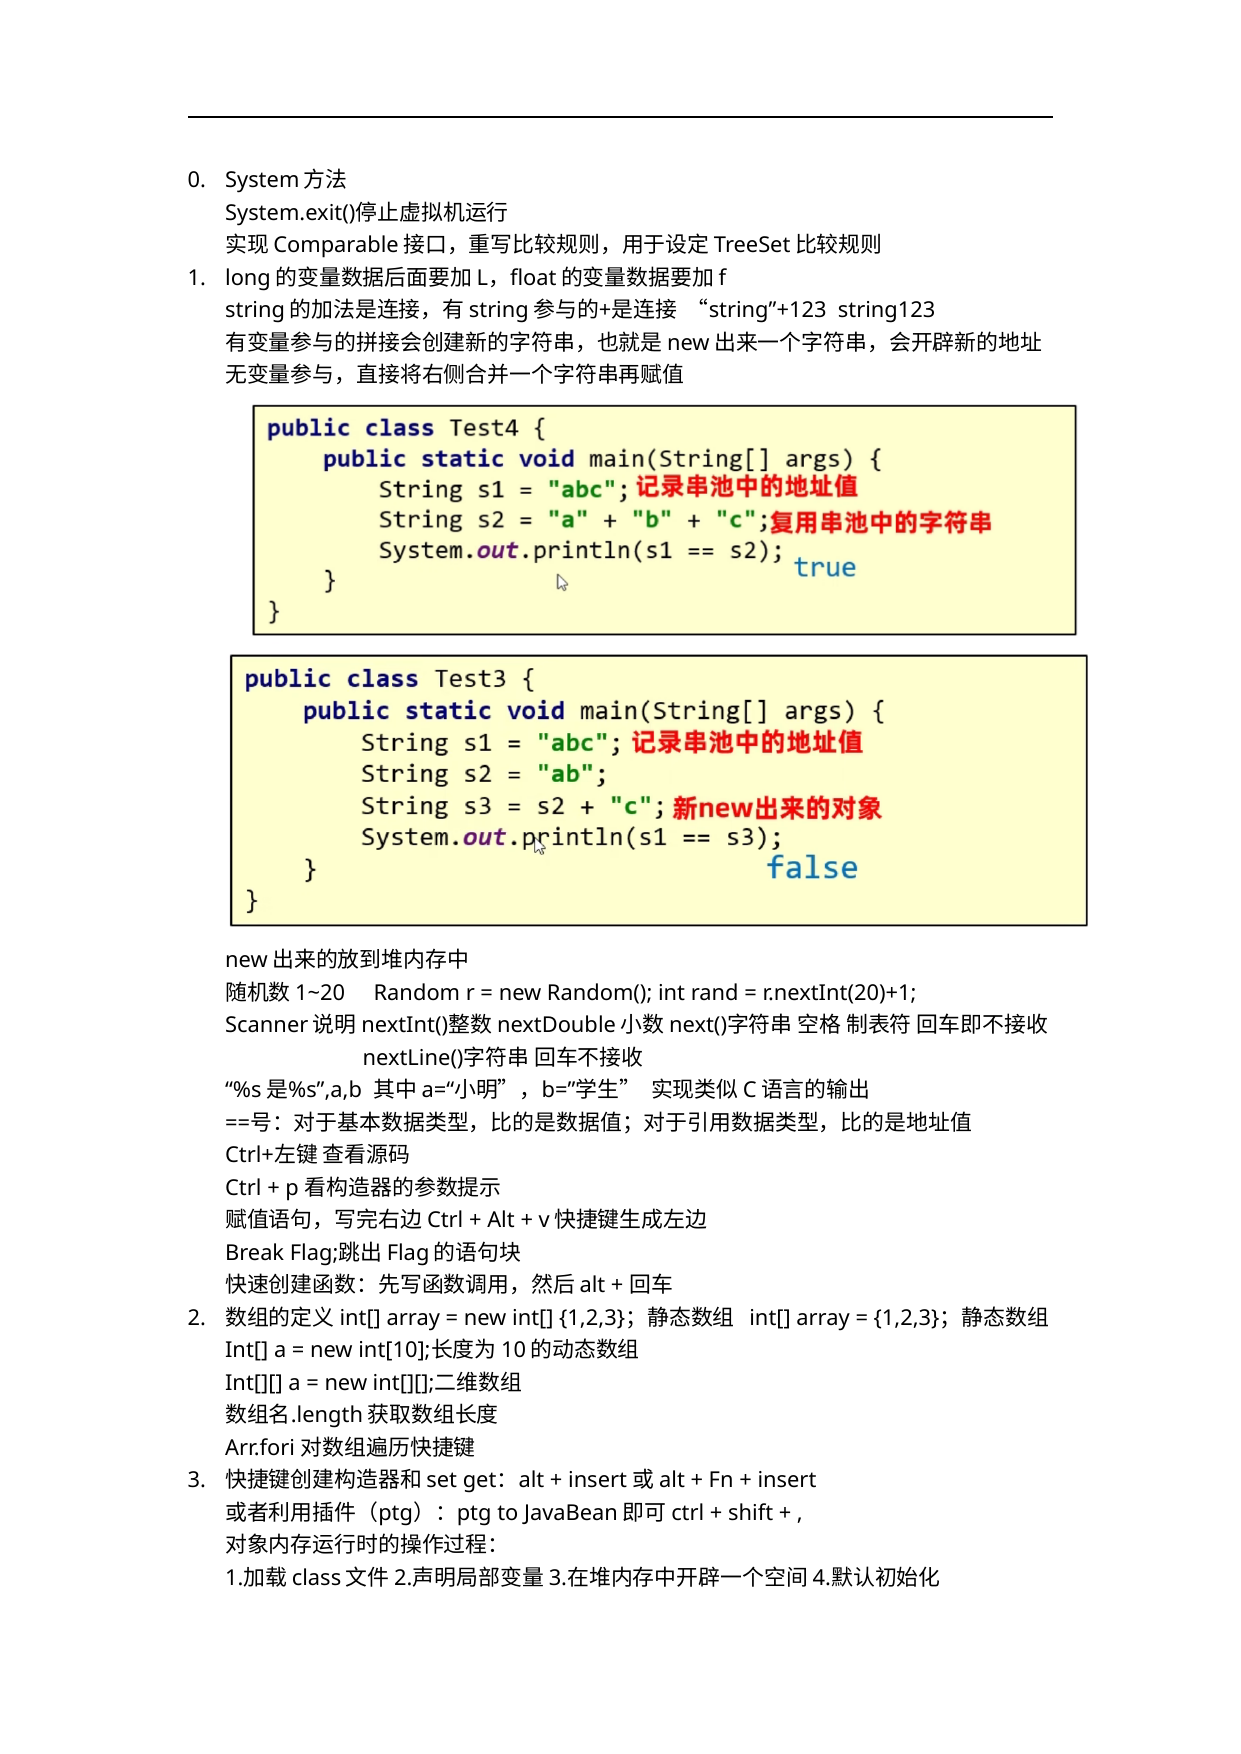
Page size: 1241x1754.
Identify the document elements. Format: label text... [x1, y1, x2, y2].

list new出来的放到堆内存中 [225, 942, 1053, 974]
list 快速创建函数：先写函数调用，然后alt + 回车 [225, 1267, 1053, 1299]
list “%s是%s”,a,b 其中a=“小明”，b=”学生” 实现类似C语言的输出 [225, 1072, 1053, 1104]
picture [225, 649, 1091, 934]
picture [225, 389, 1091, 644]
list string的加法是连接，有string参与的+是连接 “string”+123 string123 [225, 292, 1053, 324]
list 或者利用插件（ptg）：ptg to JavaBean即可 ctrl + shift + , [225, 1494, 1053, 1527]
list Arr.fori 对数组遍历快捷键 [225, 1429, 1053, 1462]
list 赋值语句，写完右边 Ctrl + Alt + v快捷键生成左边 [225, 1202, 1053, 1234]
list 无变量参与，直接将右侧合并一个字符串再赋值 [225, 357, 1053, 389]
list System方法 [187, 162, 1053, 194]
list 对象内存运行时的操作过程： [225, 1527, 1053, 1559]
list Int[] a = new int[10];长度为10的动态数组 [225, 1332, 1053, 1364]
list Int[][] a = new int[][];二维数组 [225, 1364, 1053, 1397]
list 1.加载class文件 2.声明局部变量 3.在堆内存中开辟一个空间 4.默认初始化 [225, 1559, 1053, 1592]
list Ctrl+左键 查看源码 [225, 1137, 1053, 1169]
list long的变量数据后面要加L，float的变量数据要加f [187, 259, 1053, 292]
list Break Flag;跳出Flag的语句块 [225, 1234, 1053, 1267]
list ==号：对于基本数据类型，比的是数据值；对于引用数据类型，比的是地址值 [225, 1104, 1053, 1137]
list 快捷键创建构造器和set get：alt + insert 或alt + Fn + insert [187, 1462, 1053, 1494]
list 实现Comparable接口，重写比较规则，用于设定TreeSet比较规则 [225, 227, 1053, 259]
list Ctrl + p 看构造器的参数提示 [225, 1169, 1053, 1202]
list nextLine()字符串 回车不接收 [225, 1039, 1053, 1072]
list Scanner说明 nextInt()整数 nextDouble小数 next()字符串 空格 制表符 回车即不接收 [225, 1007, 1053, 1039]
list 随机数1~20 Random r = new Random(); int rand = r.nextInt(20)+1; [225, 974, 1053, 1007]
list 数组的定义 int[] array = new int[] {1,2,3}；静态数组 int[] array = {1,2,3}；静态数组 [187, 1299, 1053, 1332]
list 数组名.length获取数组长度 [225, 1397, 1053, 1429]
list System.exit()停止虚拟机运行 [225, 194, 1053, 227]
list 有变量参与的拼接会创建新的字符串，也就是new出来一个字符串，会开辟新的地址 [225, 324, 1053, 357]
